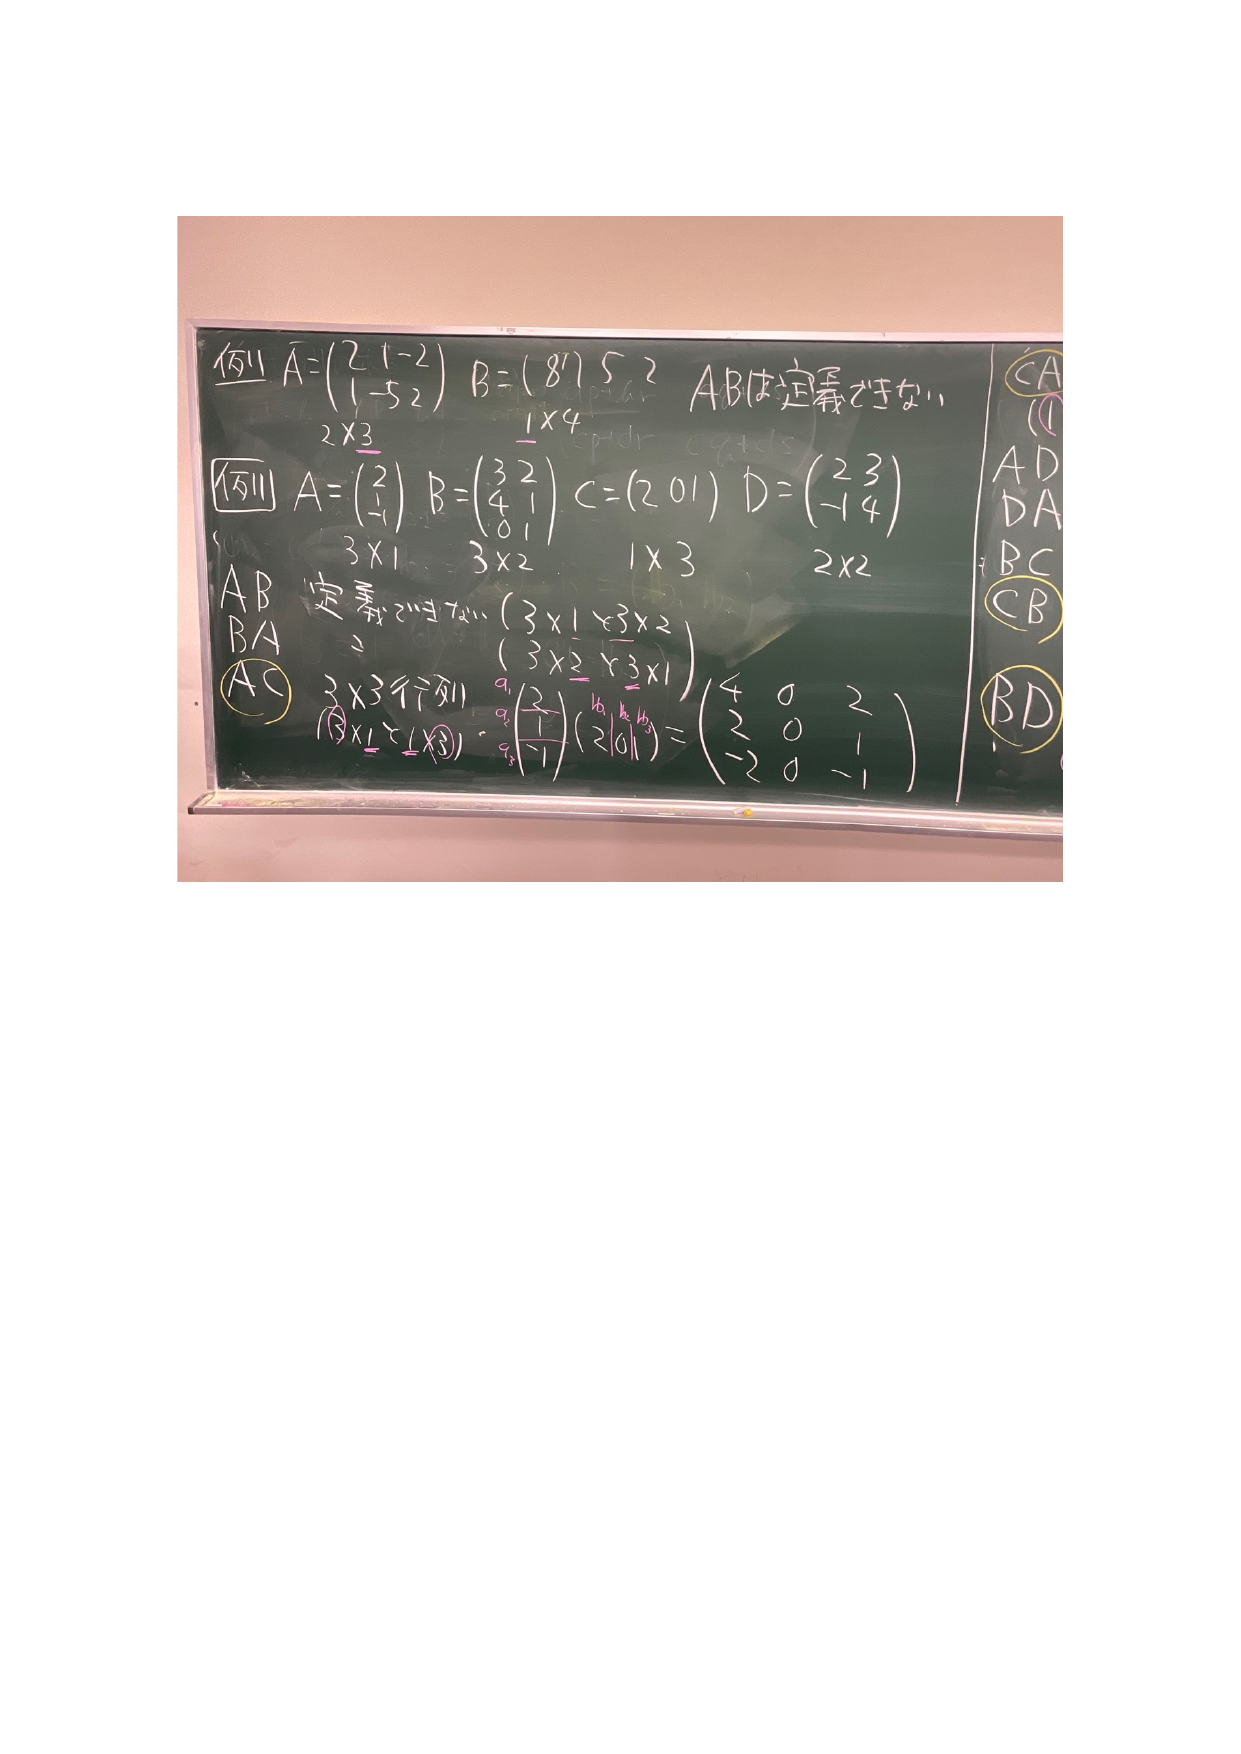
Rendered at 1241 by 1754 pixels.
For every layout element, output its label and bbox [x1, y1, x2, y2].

picture [177, 216, 1063, 882]
